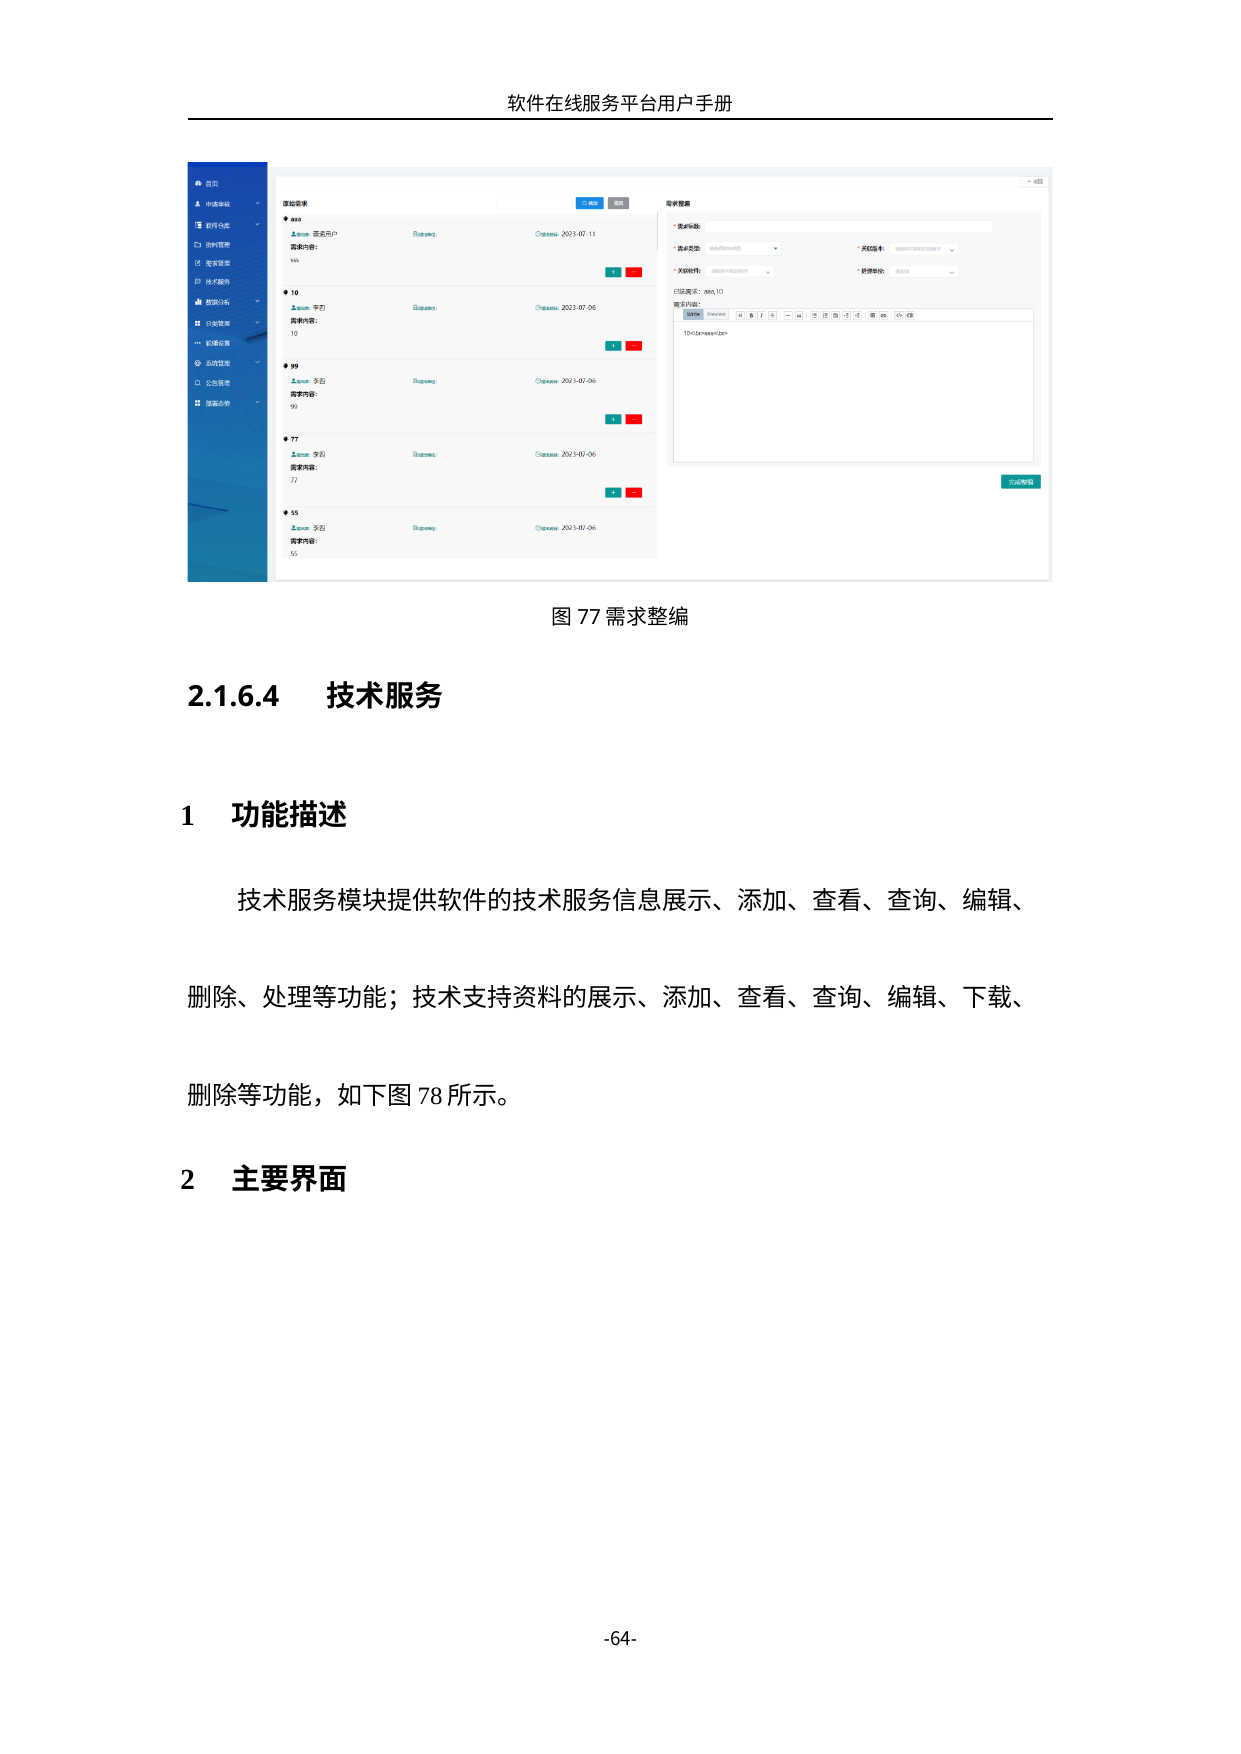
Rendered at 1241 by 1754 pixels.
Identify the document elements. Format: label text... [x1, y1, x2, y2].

picture [187, 162, 1053, 582]
subtitle 技术服务 [187, 661, 1053, 726]
list 主要界面 [187, 1144, 1053, 1209]
text 图 77 需求整编 [187, 599, 1053, 632]
list 功能描述 [187, 780, 1053, 845]
